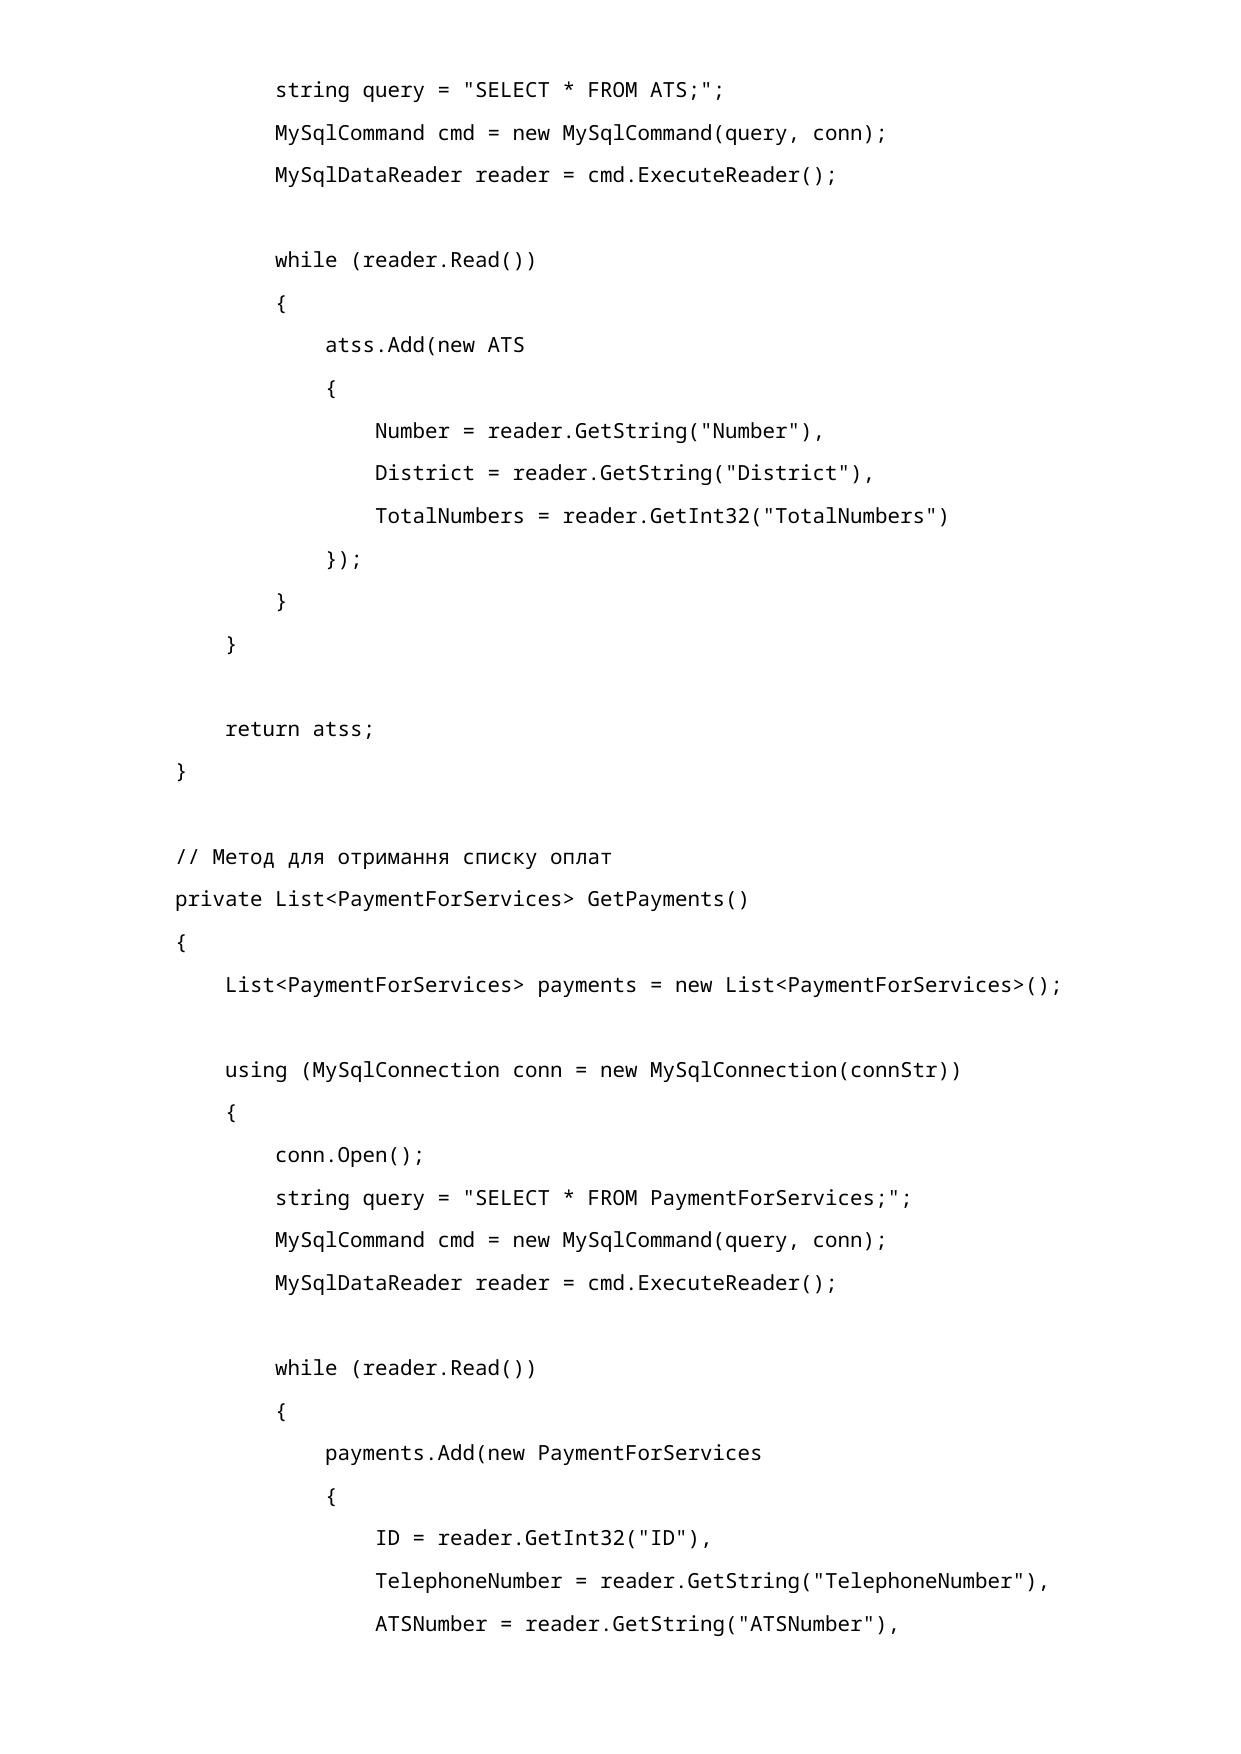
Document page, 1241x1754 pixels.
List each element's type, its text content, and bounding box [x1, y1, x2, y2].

text MySqlCommand cmd = new MySqlCommand(query, conn); [75, 1225, 1165, 1254]
text { [75, 927, 1165, 956]
text private List<PaymentForServices> GetPayments() [75, 884, 1165, 913]
text } [75, 586, 1165, 615]
text payments.Add(new PaymentForServices [75, 1438, 1165, 1467]
text }); [75, 544, 1165, 572]
text using (MySqlConnection conn = new MySqlConnection(connStr)) [75, 1055, 1165, 1083]
text TelephoneNumber = reader.GetString("TelephoneNumber"), [75, 1566, 1165, 1594]
text while (reader.Read()) [75, 245, 1165, 274]
text Number = reader.GetString("Number"), [75, 416, 1165, 444]
text MySqlDataReader reader = cmd.ExecuteReader(); [75, 1268, 1165, 1296]
text return atss; [75, 714, 1165, 742]
text string query = "SELECT * FROM PaymentForServices;"; [75, 1183, 1165, 1211]
text ID = reader.GetInt32("ID"), [75, 1523, 1165, 1552]
text conn.Open(); [75, 1140, 1165, 1168]
text MySqlDataReader reader = cmd.ExecuteReader(); [75, 160, 1165, 189]
text { [75, 373, 1165, 402]
text MySqlCommand cmd = new MySqlCommand(query, conn); [75, 118, 1165, 146]
text } [75, 629, 1165, 657]
text while (reader.Read()) [75, 1353, 1165, 1382]
text TotalNumbers = reader.GetInt32("TotalNumbers") [75, 501, 1165, 529]
text atss.Add(new ATS [75, 331, 1165, 359]
text // Метод для отримання списку оплат [75, 842, 1165, 870]
text { [75, 288, 1165, 316]
text District = reader.GetString("District"), [75, 458, 1165, 487]
text string query = "SELECT * FROM ATS;"; [75, 75, 1165, 103]
text ATSNumber = reader.GetString("ATSNumber"), [75, 1609, 1165, 1637]
text { [75, 1396, 1165, 1424]
text { [75, 1097, 1165, 1126]
text { [75, 1481, 1165, 1509]
text List<PaymentForServices> payments = new List<PaymentForServices>(); [75, 970, 1165, 998]
text } [75, 757, 1165, 785]
